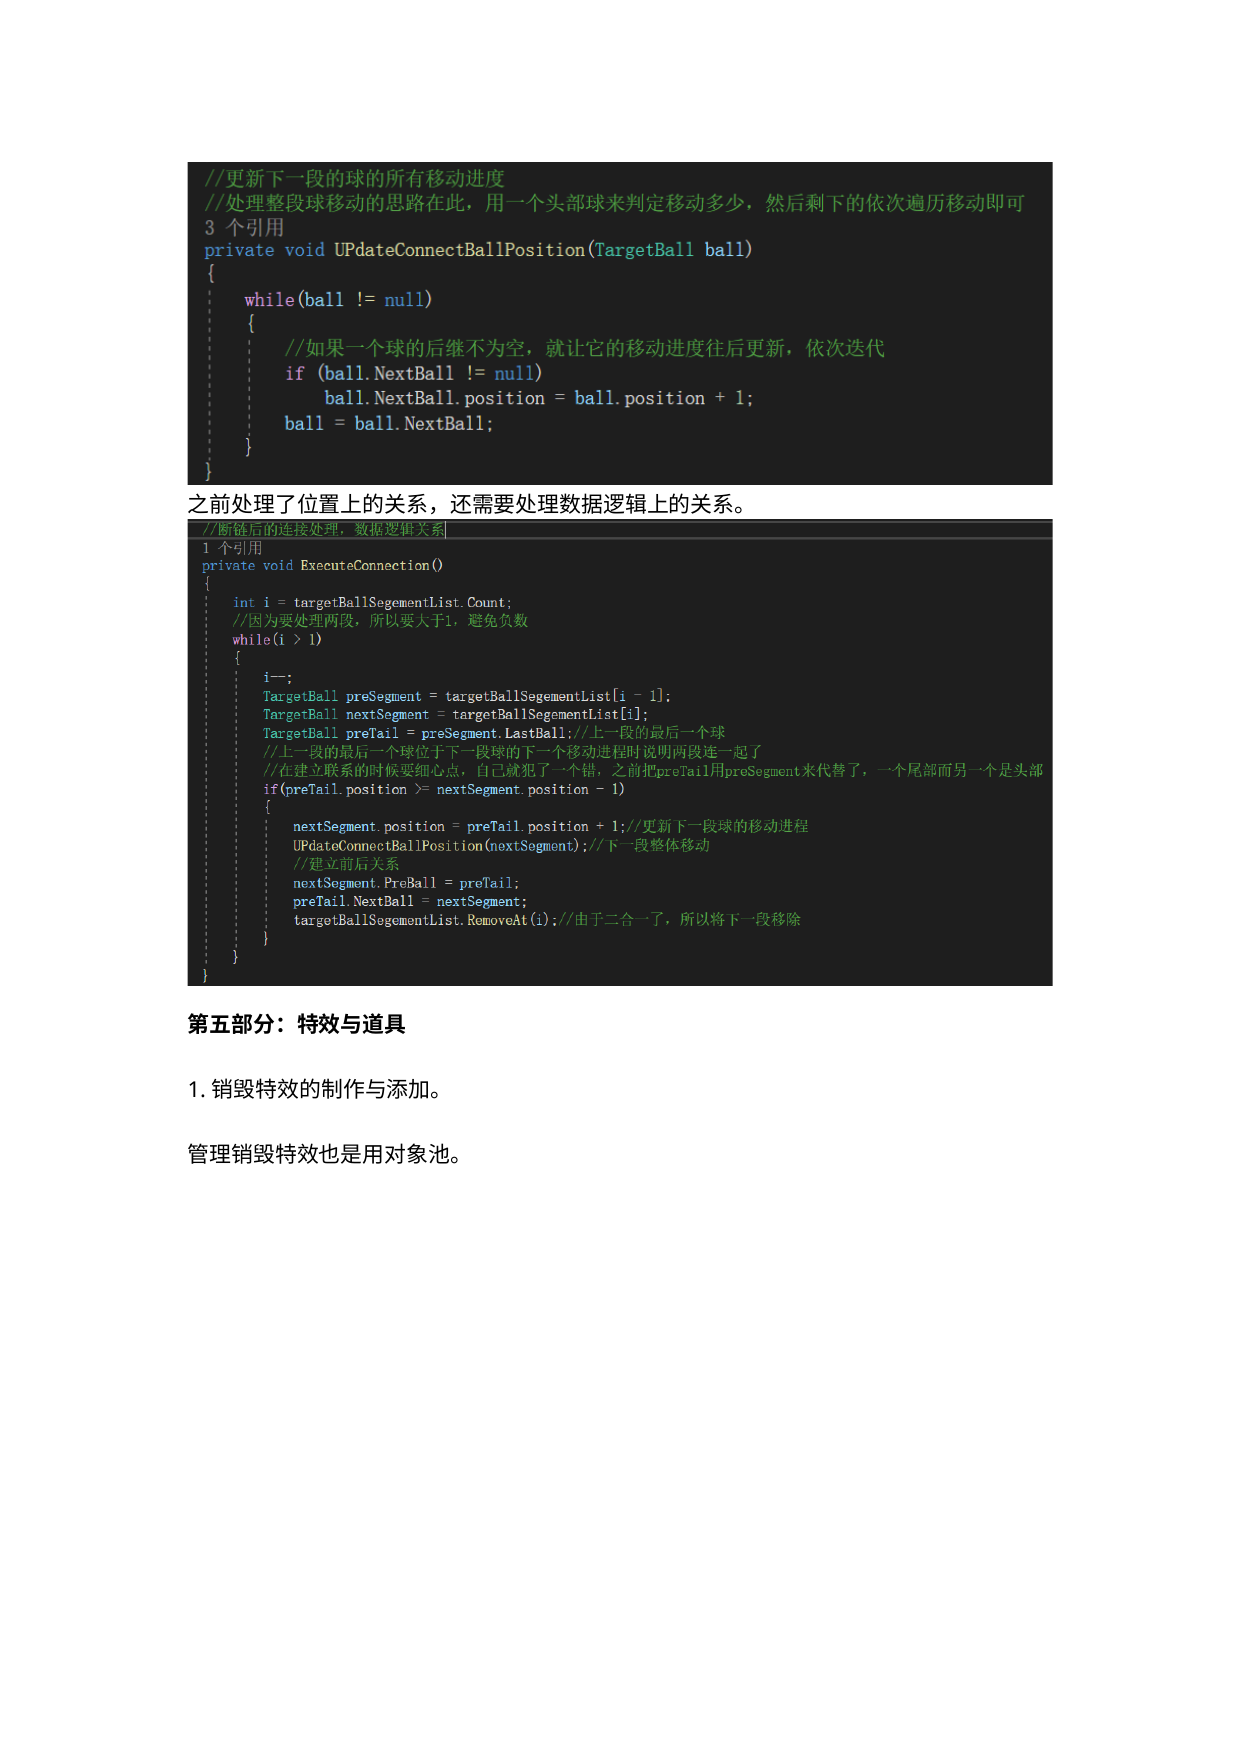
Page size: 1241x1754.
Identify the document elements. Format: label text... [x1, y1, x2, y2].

text 管理销毁特效也是用对象池。 [187, 1137, 1053, 1169]
picture [187, 519, 1053, 986]
text 之前处理了位置上的关系，还需要处理数据逻辑上的关系。 [187, 487, 1053, 519]
picture [187, 162, 1053, 485]
text 第五部分：特效与道具 [187, 1007, 1053, 1039]
text 1. 销毁特效的制作与添加。 [187, 1072, 1053, 1104]
